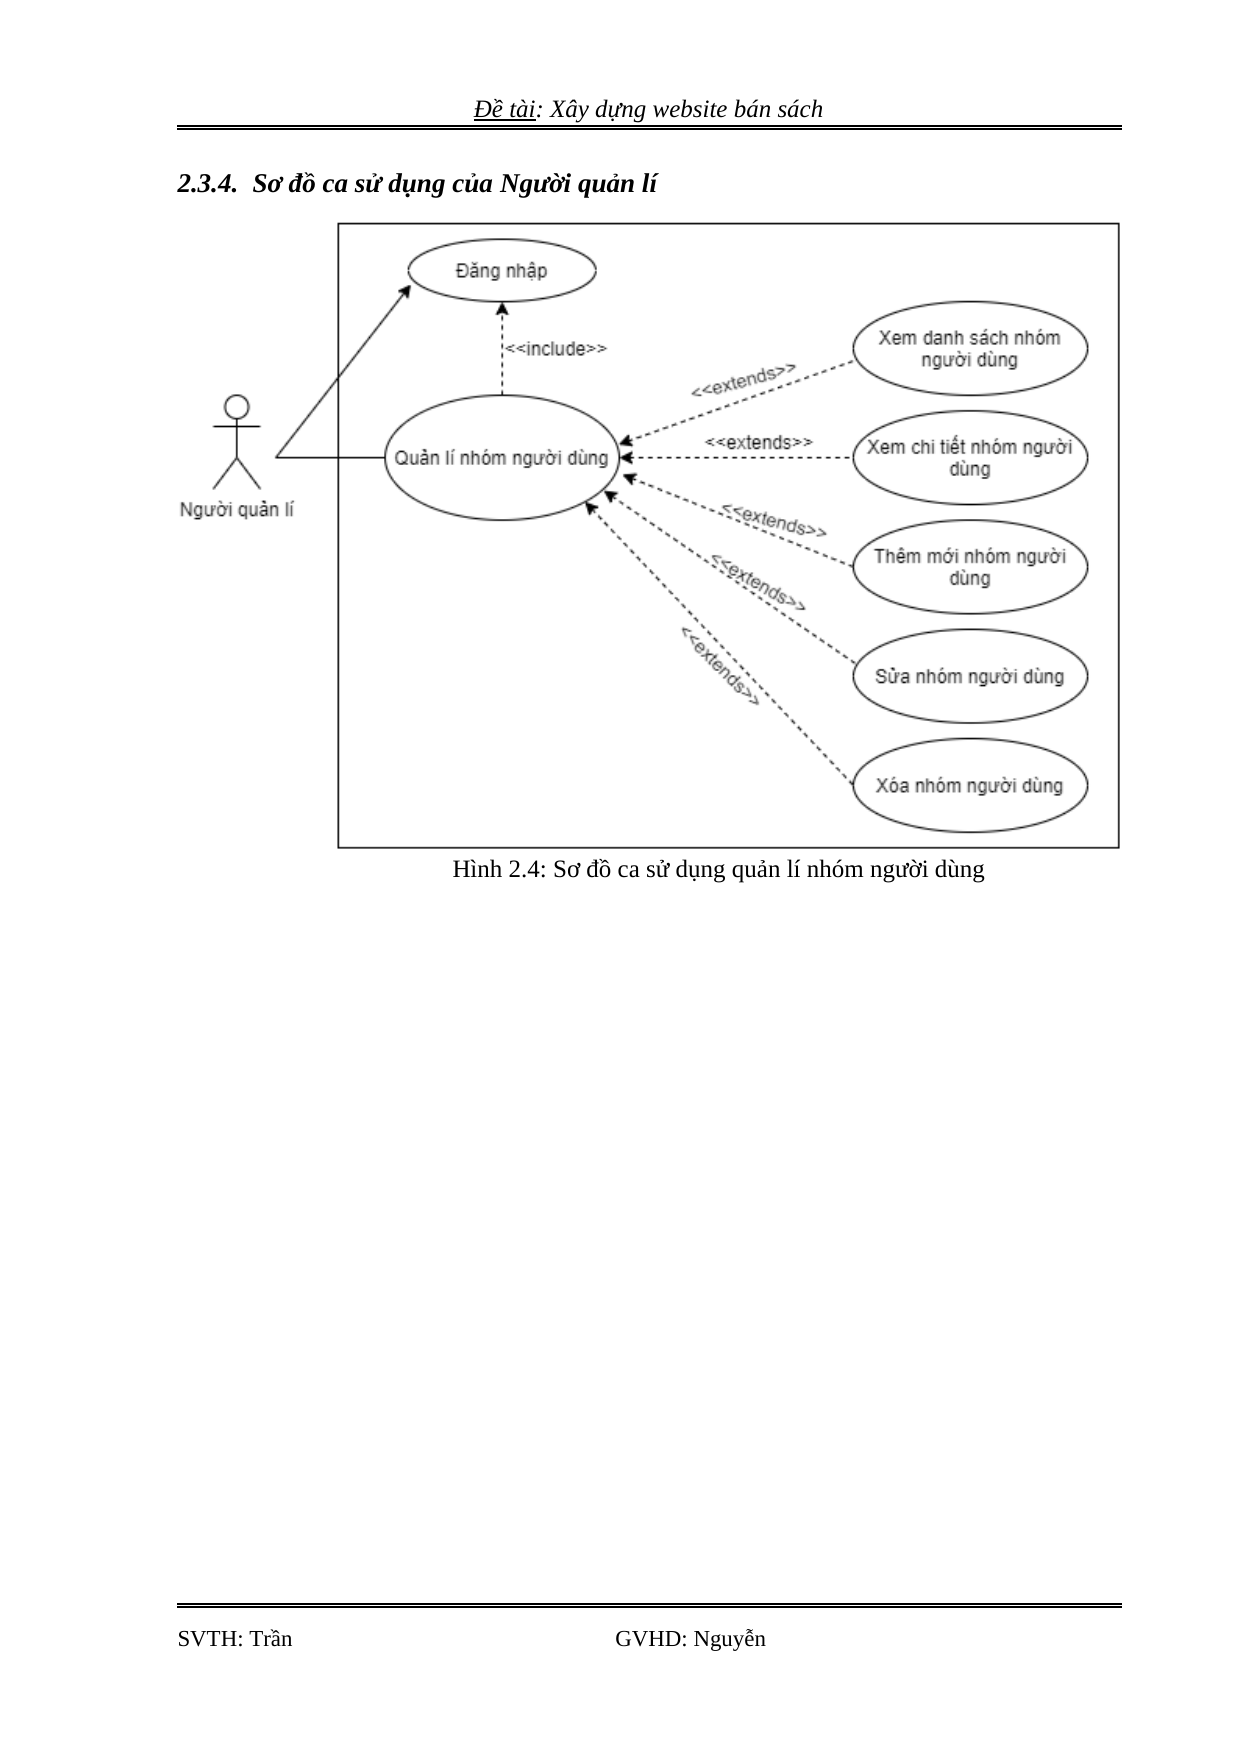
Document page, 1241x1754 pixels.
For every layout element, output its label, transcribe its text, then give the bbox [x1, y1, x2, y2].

subtitle 2.3.4. Sơ đồ ca sử dụng của Người quản lí [177, 167, 1122, 198]
picture [177, 220, 1123, 852]
text Hình 2.4: Sơ đồ ca sử dụng quản lí nhóm người dùng [327, 854, 1122, 883]
